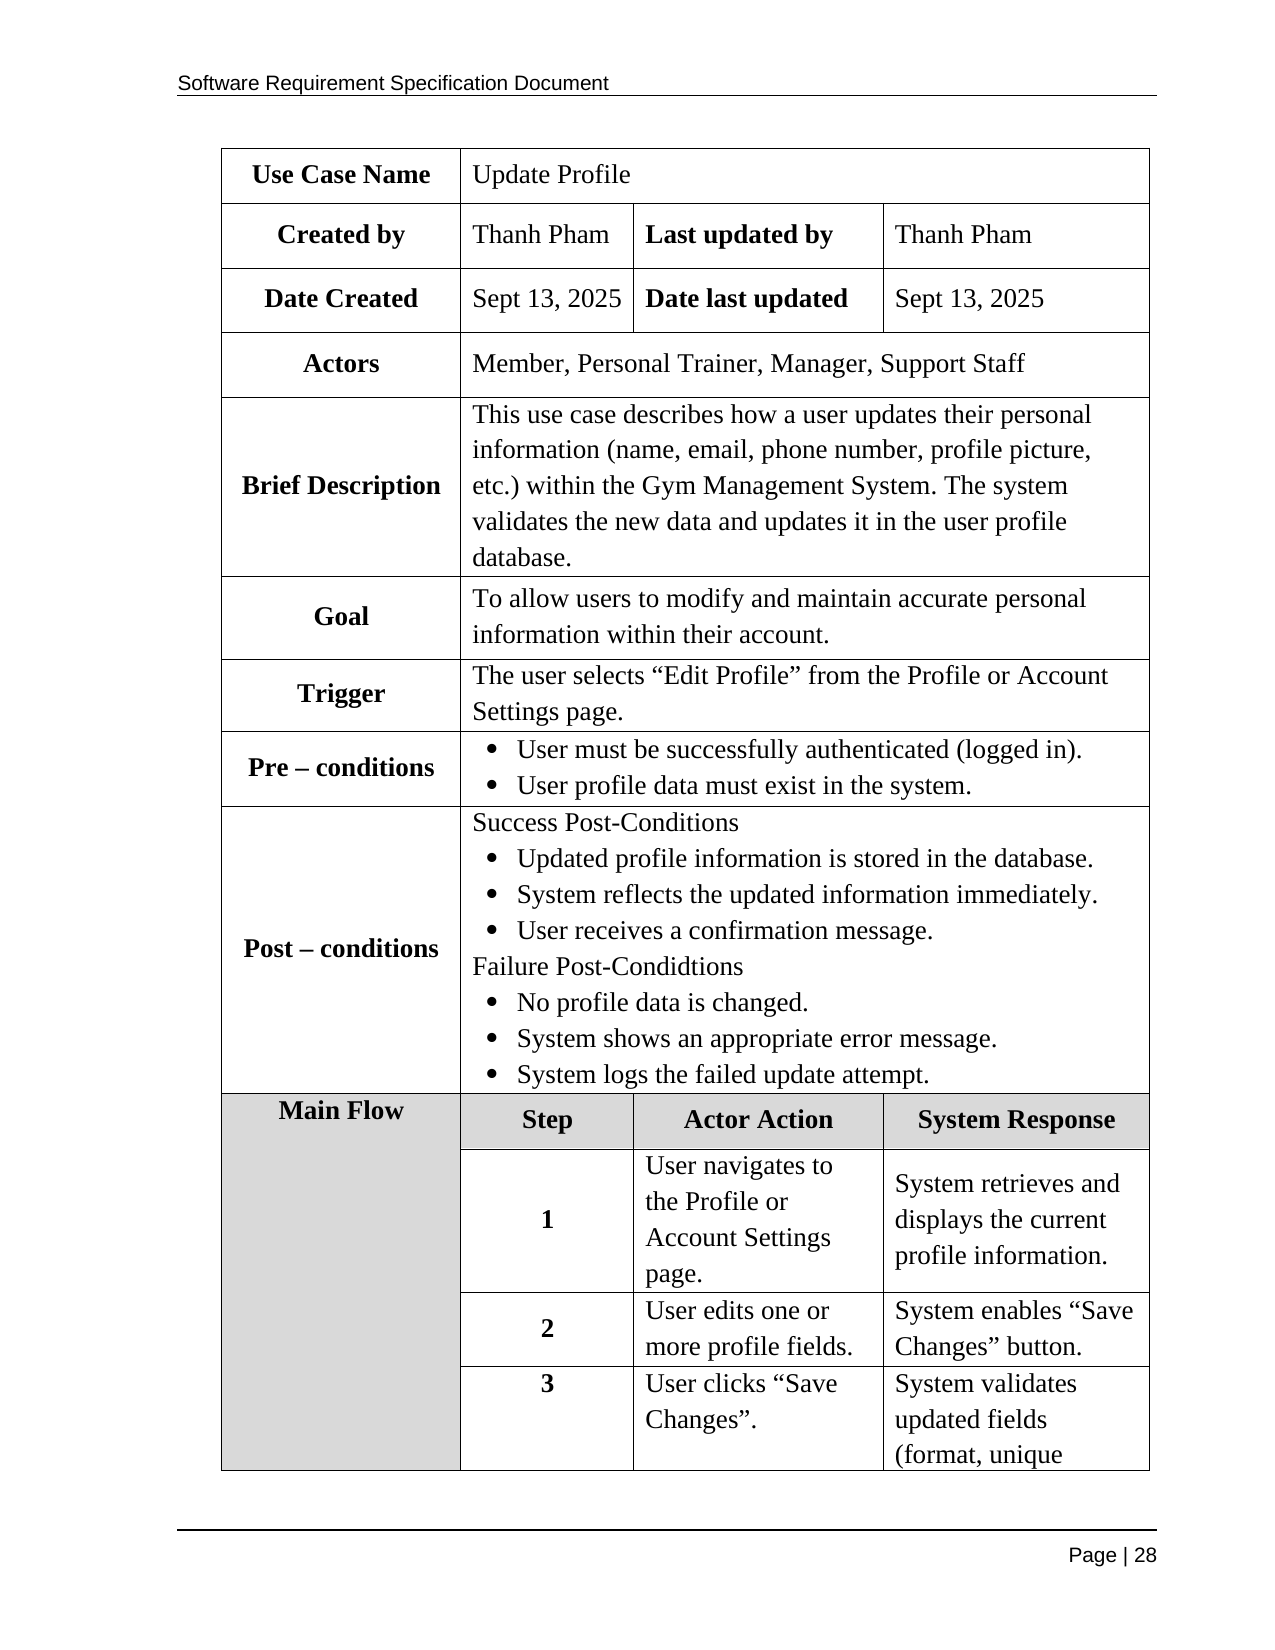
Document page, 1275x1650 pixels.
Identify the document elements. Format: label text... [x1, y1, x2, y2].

table_cell Brief Description [222, 398, 460, 576]
table_cell Post – conditions [222, 807, 460, 1093]
table_cell Sept 13, 2025 [461, 269, 633, 332]
table_cell Thanh Pham [461, 204, 633, 267]
table_cell Thanh Pham [884, 204, 1149, 267]
table_cell This use case describes how a user updates their personal information (name, email, phone number, profile picture, etc.) within the Gym Management System. The system validates the new data and updates it in the user profile database. [461, 398, 1149, 576]
table_cell Success Post-Conditions Updated profile information is stored in the database. System reflects the updated information immediately. User receives a confirmation message. Failure Post-Condidtions No profile data is changed. System shows an appropriate error message. System logs the failed update attempt. [461, 807, 1149, 1093]
table_cell Step [461, 1094, 633, 1148]
table_cell User edits one or more profile fields. [634, 1293, 883, 1366]
table_cell To allow users to modify and maintain accurate personal information within their account. [461, 577, 1149, 658]
table_cell 1 [461, 1150, 633, 1292]
table_cell System enables “Save Changes” button. [884, 1293, 1149, 1366]
table_cell 3 [461, 1367, 633, 1470]
table_cell User must be successfully authenticated (logged in). User profile data must exist in the system. [461, 732, 1149, 806]
table_cell Last updated by [634, 204, 883, 267]
table_cell System Response [884, 1094, 1149, 1148]
table_cell Date last updated [634, 269, 883, 332]
table_cell Member, Personal Trainer, Manager, Support Staff [461, 333, 1149, 397]
table_cell Sept 13, 2025 [884, 269, 1149, 332]
table_cell Date Created [222, 269, 460, 332]
table_cell Created by [222, 204, 460, 267]
table_cell Actors [222, 333, 460, 397]
table_cell Main Flow [222, 1094, 460, 1470]
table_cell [634, 1367, 883, 1470]
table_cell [884, 1367, 1149, 1470]
table_cell Pre – conditions [222, 732, 460, 806]
table_cell Use Case Name [222, 149, 460, 203]
table_cell System retrieves and displays the current profile information. [884, 1150, 1149, 1292]
table_cell Goal [222, 577, 460, 658]
table_cell Trigger [222, 660, 460, 731]
table_cell Actor Action [634, 1094, 883, 1148]
table_cell The user selects “Edit Profile” from the Profile or Account Settings page. [461, 660, 1149, 731]
table_cell 2 [461, 1293, 633, 1366]
table_cell User navigates to the Profile or Account Settings page. [634, 1150, 883, 1292]
table_cell Update Profile [461, 149, 1149, 203]
